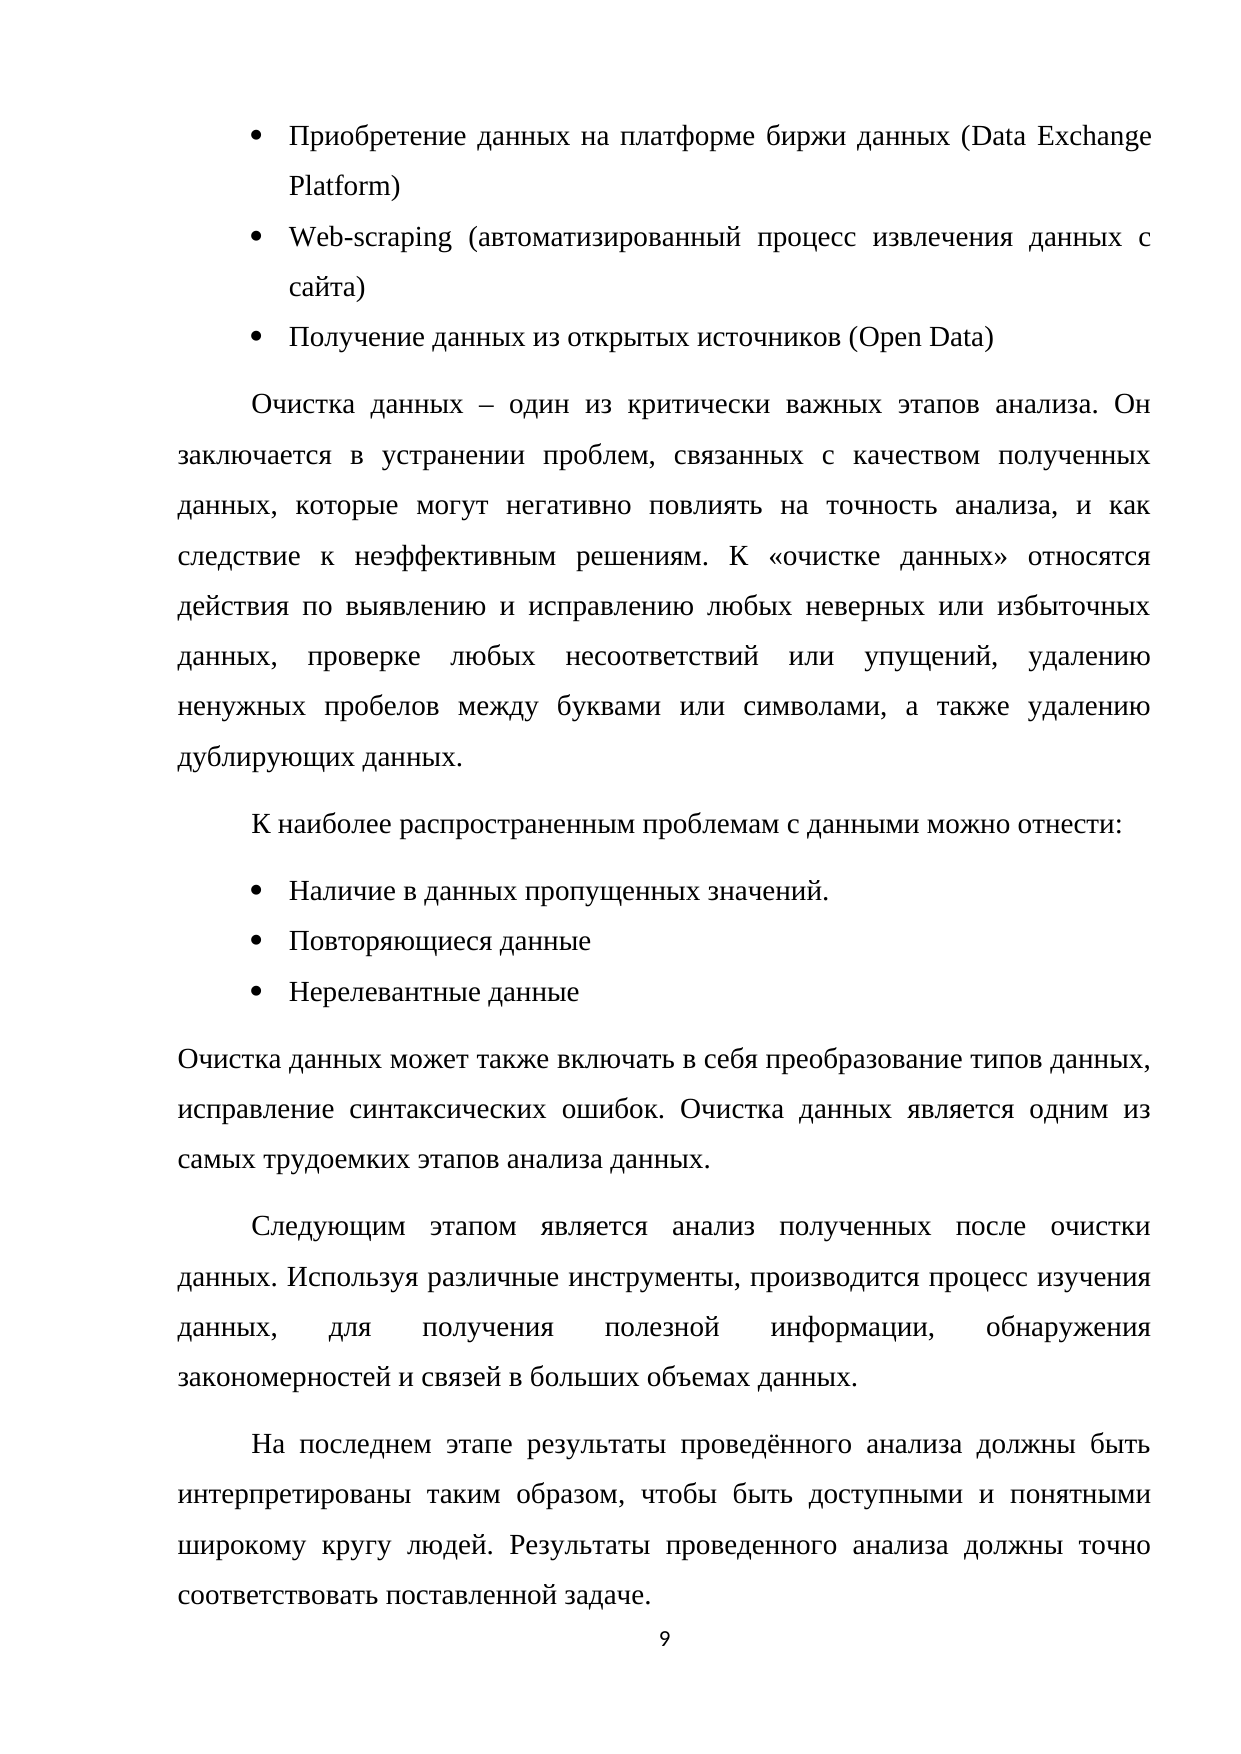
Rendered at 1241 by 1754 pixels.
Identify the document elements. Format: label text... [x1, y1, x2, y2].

list Наличие в данных пропущенных значений. [251, 873, 1152, 906]
text Очистка данных может также включать в себя преобразование типов данных, исправление синтаксических ошибок. Очистка данных является одним из самых трудоемких этапов анализа данных. [177, 1041, 1152, 1175]
text К наиболее распространенным проблемам с данными можно отнести: [177, 806, 1152, 839]
list Получение данных из открытых источников (Open Data) [251, 319, 1152, 353]
list Web-scraping (автоматизированный процесс извлечения данных с сайта) [251, 219, 1152, 303]
text Следующим этапом является анализ полученных после очистки данных. Используя различные инструменты, производится процесс изучения данных, для получения полезной информации, обнаружения закономерностей и связей в больших объемах данных. [177, 1208, 1152, 1393]
text Очистка данных – один из критически важных этапов анализа. Он заключается в устранении проблем, связанных с качеством полученных данных, которые могут негативно повлиять на точность анализа, и как следствие к неэффективным решениям. К «очистке данных» относятся действия по выявлению и исправлению любых неверных или избыточных данных, проверке любых несоответствий или упущений, удалению ненужных пробелов между буквами или символами, а также удалению дублирующих данных. [177, 387, 1152, 772]
list Приобретение данных на платформе биржи данных (Data Exchange Platform) [251, 118, 1152, 202]
list Повторяющиеся данные [251, 923, 1152, 957]
text На последнем этапе результаты проведённого анализа должны быть интерпретированы таким образом, чтобы быть доступными и понятными широкому кругу людей. Результаты проведенного анализа должны точно соответствовать поставленной задаче. [177, 1426, 1152, 1611]
list Нерелевантные данные [251, 974, 1152, 1007]
